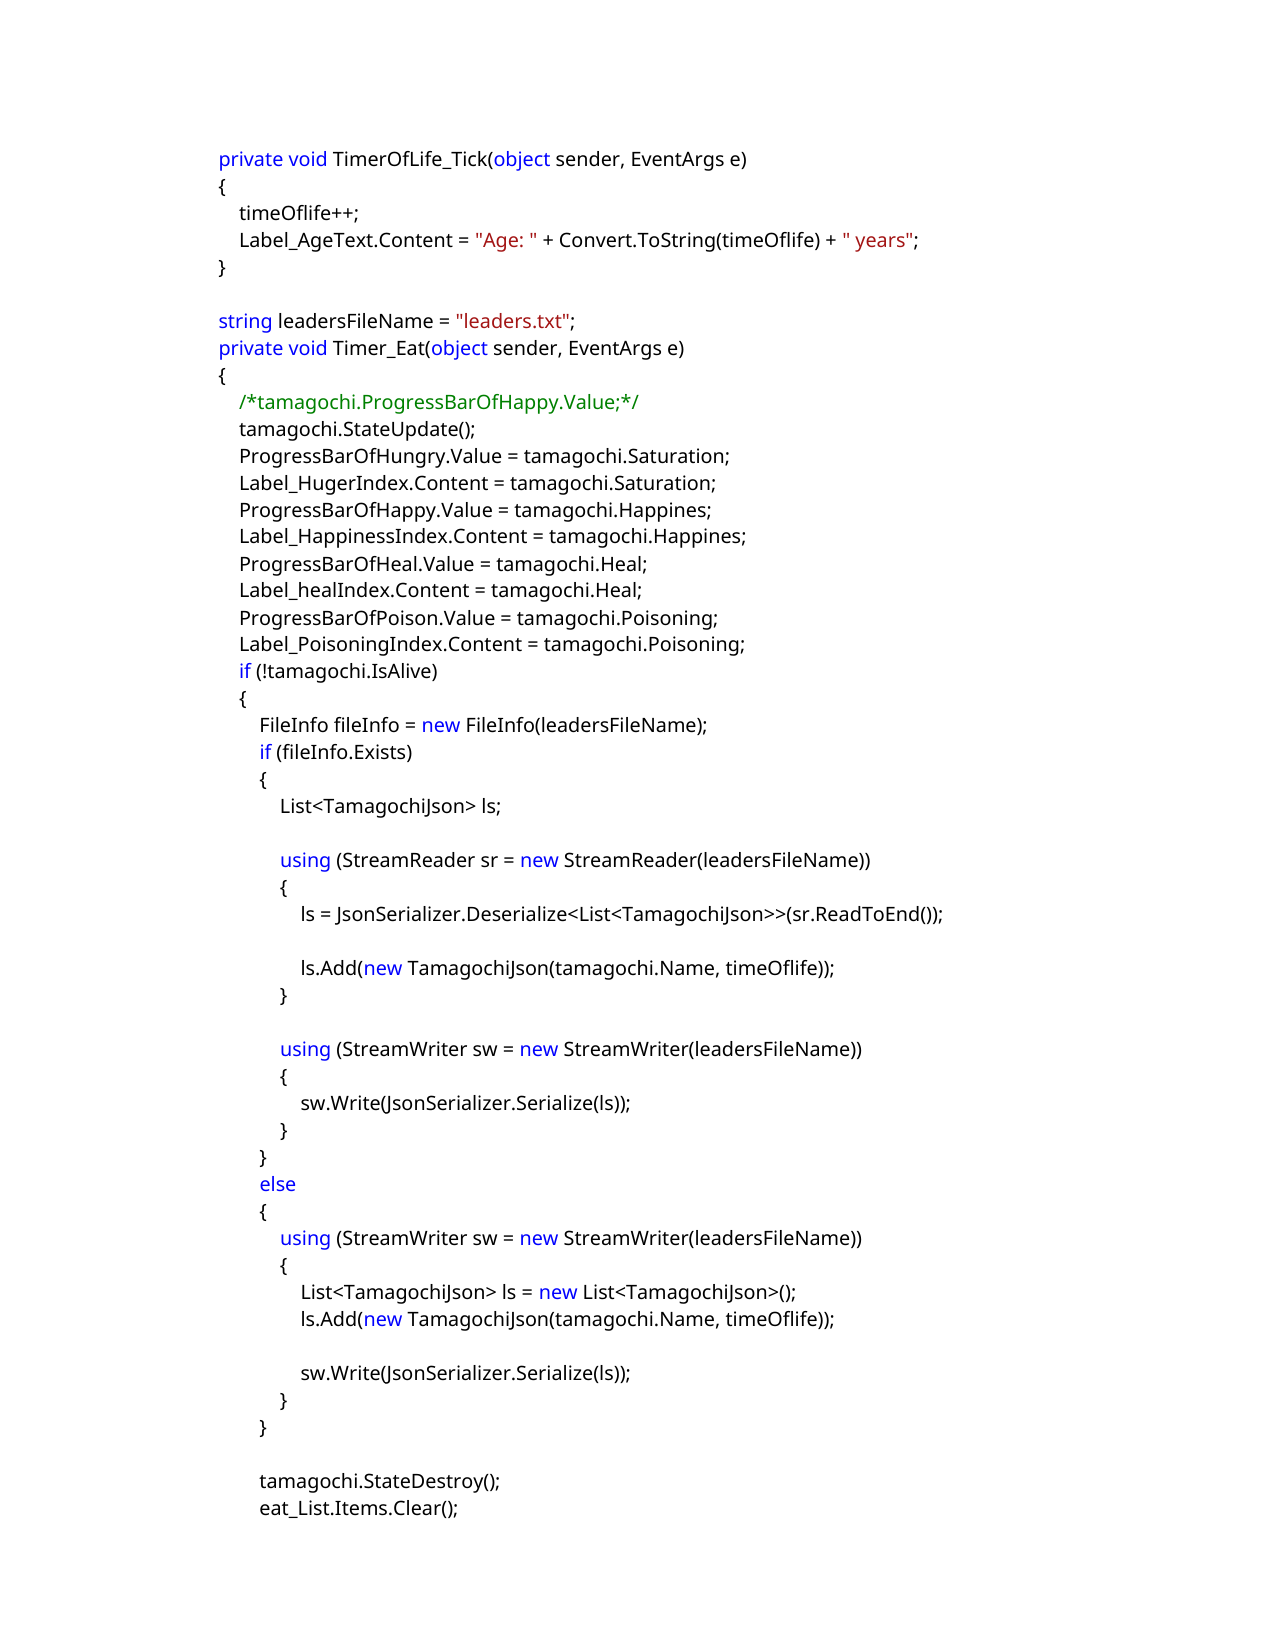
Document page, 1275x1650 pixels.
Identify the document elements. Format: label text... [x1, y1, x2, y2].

text { [177, 1251, 1186, 1278]
text using (StreamWriter sw = new StreamWriter(leadersFileName)) [177, 1035, 1186, 1062]
text if (fileInfo.Exists) [177, 739, 1186, 766]
text if (!tamagochi.IsAlive) [177, 658, 1186, 685]
text ProgressBarOfPoison.Value = tamagochi.Poisoning; [177, 604, 1186, 631]
text } [177, 253, 1186, 280]
text else [177, 1170, 1186, 1197]
text List<TamagochiJson> ls = new List<TamagochiJson>(); [177, 1278, 1186, 1305]
text Label_HugerIndex.Content = tamagochi.Saturation; [177, 469, 1186, 496]
text timeOflife++; [177, 199, 1186, 226]
text Label_HappinessIndex.Content = tamagochi.Happines; [177, 523, 1186, 550]
text } [177, 1116, 1186, 1143]
text { [177, 1197, 1186, 1224]
text Label_PoisoningIndex.Content = tamagochi.Poisoning; [177, 631, 1186, 658]
text { [177, 873, 1186, 901]
text } [177, 1143, 1186, 1170]
text sw.Write(JsonSerializer.Serialize(ls)); [177, 1359, 1186, 1386]
text ProgressBarOfHungry.Value = tamagochi.Saturation; [177, 442, 1186, 469]
text ls.Add(new TamagochiJson(tamagochi.Name, timeOflife)); [177, 1305, 1186, 1332]
text { [177, 172, 1186, 199]
text ls.Add(new TamagochiJson(tamagochi.Name, timeOflife)); [177, 954, 1186, 981]
text private void TimerOfLife_Tick(object sender, EventArgs e) [177, 145, 1186, 172]
text private void Timer_Eat(object sender, EventArgs e) [177, 334, 1186, 361]
text FileInfo fileInfo = new FileInfo(leadersFileName); [177, 712, 1186, 739]
text tamagochi.StateUpdate(); [177, 415, 1186, 442]
text tamagochi.StateDestroy(); [177, 1467, 1186, 1494]
text Label_healIndex.Content = tamagochi.Heal; [177, 577, 1186, 604]
text } [177, 1386, 1186, 1413]
text { [177, 361, 1186, 388]
text ProgressBarOfHappy.Value = tamagochi.Happines; [177, 496, 1186, 523]
text using (StreamReader sr = new StreamReader(leadersFileName)) [177, 847, 1186, 873]
text eat_List.Items.Clear(); [177, 1494, 1186, 1521]
text { [177, 766, 1186, 793]
text List<TamagochiJson> ls; [177, 793, 1186, 819]
text using (StreamWriter sw = new StreamWriter(leadersFileName)) [177, 1224, 1186, 1251]
text { [177, 685, 1186, 712]
text ProgressBarOfHeal.Value = tamagochi.Heal; [177, 550, 1186, 577]
text } [177, 981, 1186, 1008]
text { [177, 1062, 1186, 1089]
text sw.Write(JsonSerializer.Serialize(ls)); [177, 1089, 1186, 1116]
text Label_AgeText.Content = "Age: " + Convert.ToString(timeOflife) + " years"; [177, 226, 1186, 253]
text } [177, 1413, 1186, 1440]
text /*tamagochi.ProgressBarOfHappy.Value;*/ [177, 388, 1186, 415]
text ls = JsonSerializer.Deserialize<List<TamagochiJson>>(sr.ReadToEnd()); [177, 901, 1186, 927]
text string leadersFileName = "leaders.txt"; [177, 307, 1186, 334]
